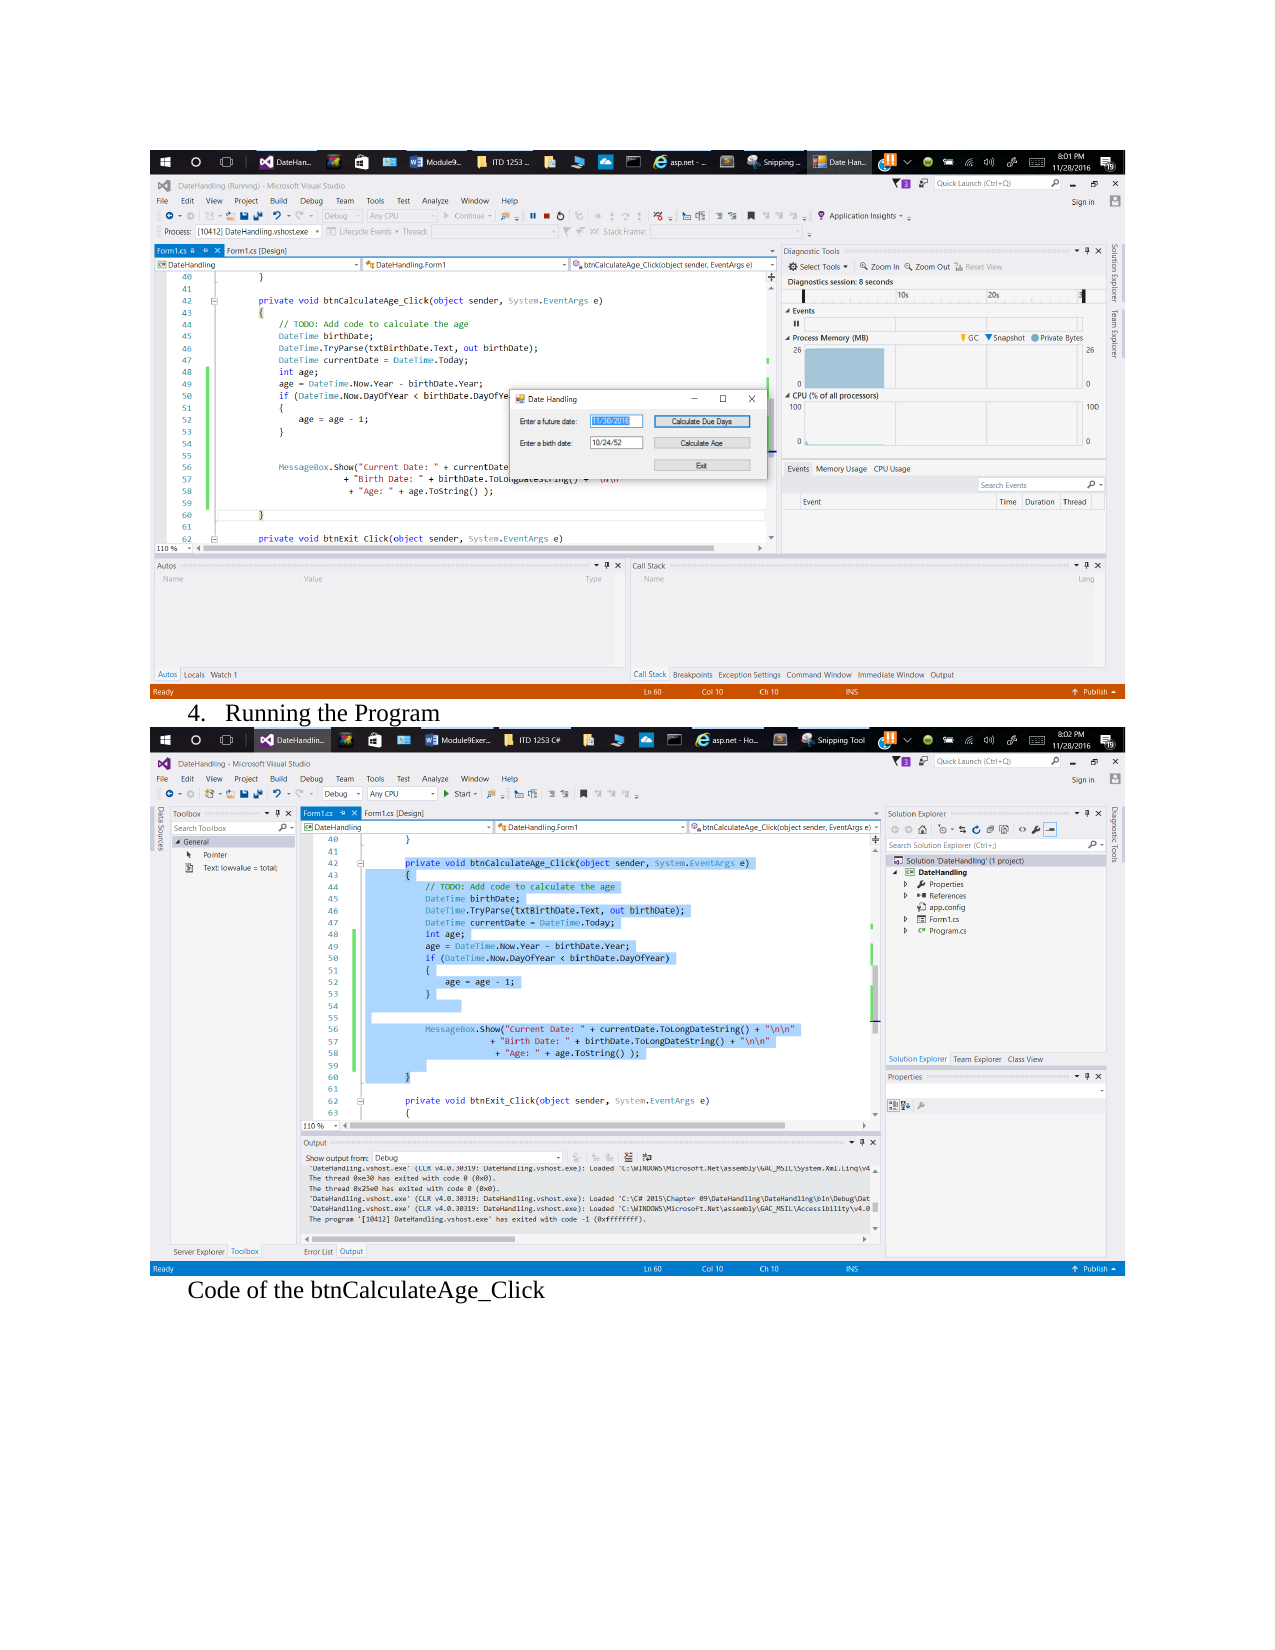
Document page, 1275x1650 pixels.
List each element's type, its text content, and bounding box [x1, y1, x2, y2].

text Code of the btnCalculateAge_Click [187, 1276, 1125, 1304]
list Running the Program [187, 699, 1125, 727]
picture [150, 727, 1125, 1276]
picture [150, 150, 1125, 699]
